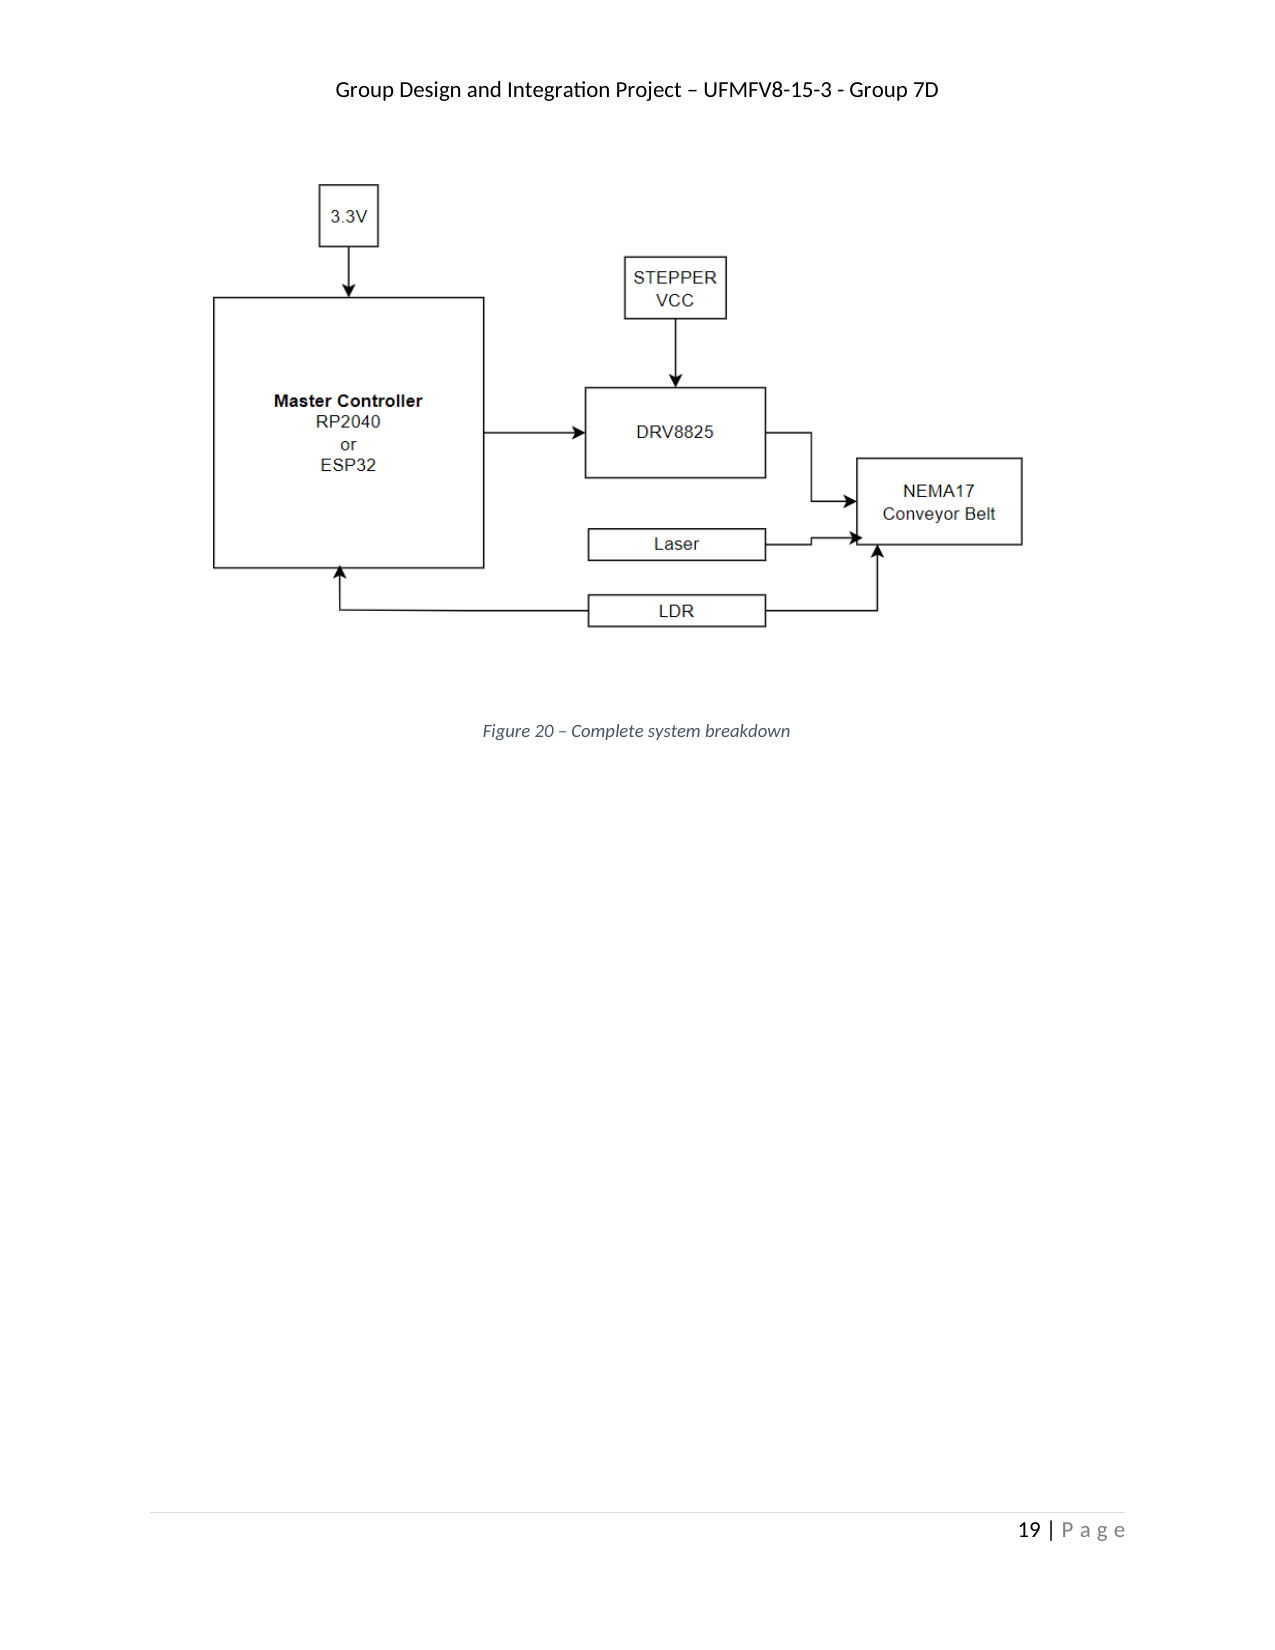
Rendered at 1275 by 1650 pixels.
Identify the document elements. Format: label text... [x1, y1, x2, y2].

text Figure 20 – Complete system breakdown [150, 719, 1125, 742]
picture [150, 150, 1125, 701]
